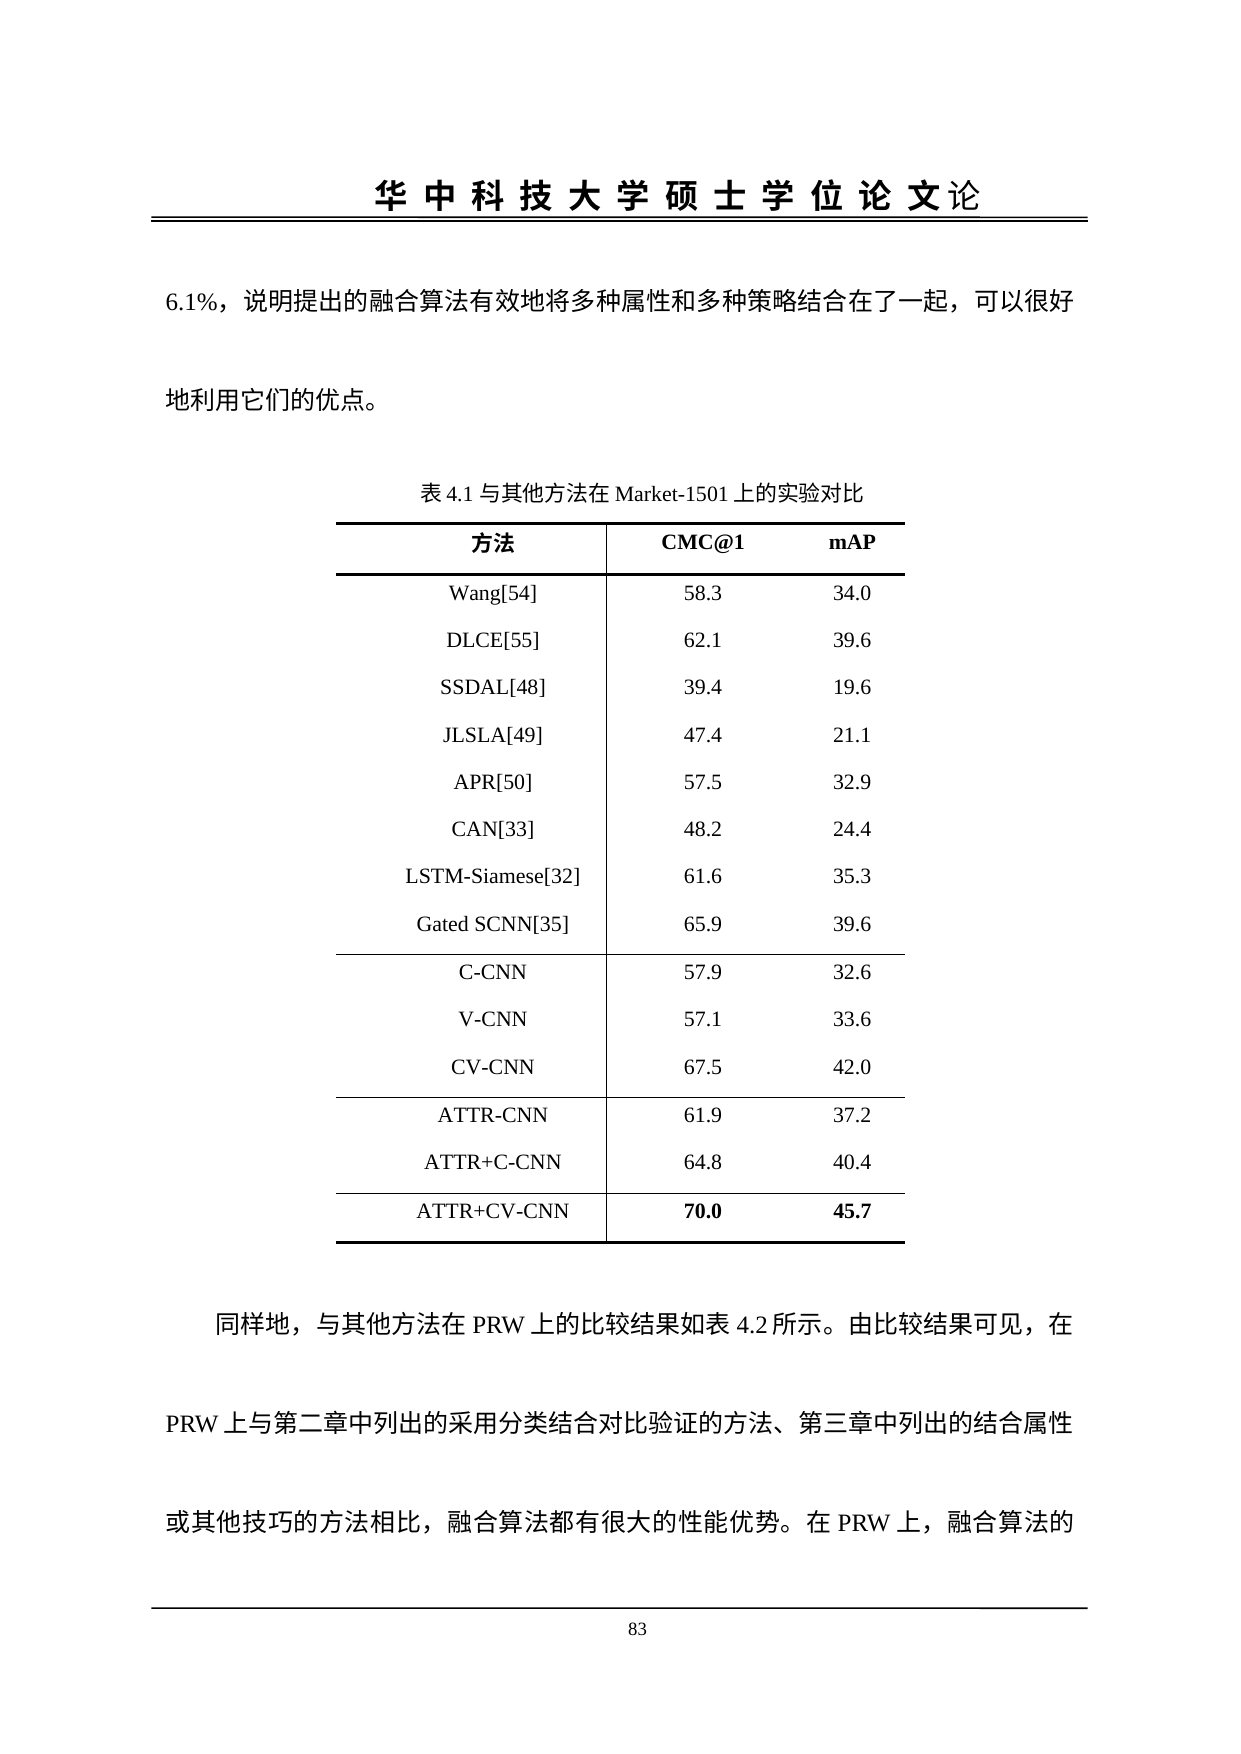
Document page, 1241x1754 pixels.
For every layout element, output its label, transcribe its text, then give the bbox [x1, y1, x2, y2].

table_cell 42.0 [756, 1050, 904, 1097]
table_cell ATTR+CV-CNN [336, 1194, 606, 1241]
table_cell 57.5 [607, 765, 756, 812]
table_cell 21.1 [756, 718, 904, 765]
table_header 表4.1 与其他方法在Market-1501上的实验对比 [336, 450, 904, 522]
table_cell ATTR-CNN [336, 1098, 606, 1145]
table_cell JLSLA[49] [336, 718, 606, 765]
table_cell 45.7 [756, 1194, 904, 1241]
table_cell 39.6 [756, 907, 904, 954]
table_cell 47.4 [607, 718, 756, 765]
table_cell 61.6 [607, 860, 756, 907]
table_cell 57.1 [607, 1003, 756, 1050]
table_cell Gated SCNN[35] [336, 907, 606, 954]
table_cell 37.2 [756, 1098, 904, 1145]
table_cell mAP [756, 525, 904, 573]
table_cell 62.1 [607, 623, 756, 670]
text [165, 1290, 1075, 1554]
table_cell 58.3 [607, 576, 756, 623]
table_cell 35.3 [756, 860, 904, 907]
table_cell 65.9 [607, 907, 756, 954]
table_cell 48.2 [607, 812, 756, 859]
table_cell 57.9 [607, 955, 756, 1002]
table_cell 32.9 [756, 765, 904, 812]
table_cell APR[50] [336, 765, 606, 812]
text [165, 267, 1075, 432]
table_cell ATTR+C-CNN [336, 1145, 606, 1193]
table_cell CMC@1 [607, 525, 756, 573]
table_cell SSDAL[48] [336, 670, 606, 718]
table_cell 70.0 [607, 1194, 756, 1241]
table_cell 61.9 [607, 1098, 756, 1145]
table_cell 40.4 [756, 1145, 904, 1193]
table_cell 34.0 [756, 576, 904, 623]
table_cell 67.5 [607, 1050, 756, 1097]
table_cell 19.6 [756, 670, 904, 718]
table_cell 39.6 [756, 623, 904, 670]
table_cell LSTM-Siamese[32] [336, 860, 606, 907]
table_cell 33.6 [756, 1003, 904, 1050]
table_cell 24.4 [756, 812, 904, 859]
table_cell 方法 [336, 525, 606, 573]
table_cell Wang[54] [336, 576, 606, 623]
table_cell CAN[33] [336, 812, 606, 859]
table_cell V-CNN [336, 1003, 606, 1050]
table_cell 39.4 [607, 670, 756, 718]
table_cell CV-CNN [336, 1050, 606, 1097]
table_cell C-CNN [336, 955, 606, 1002]
table_cell DLCE[55] [336, 623, 606, 670]
table_cell 32.6 [756, 955, 904, 1002]
table_cell 64.8 [607, 1145, 756, 1193]
